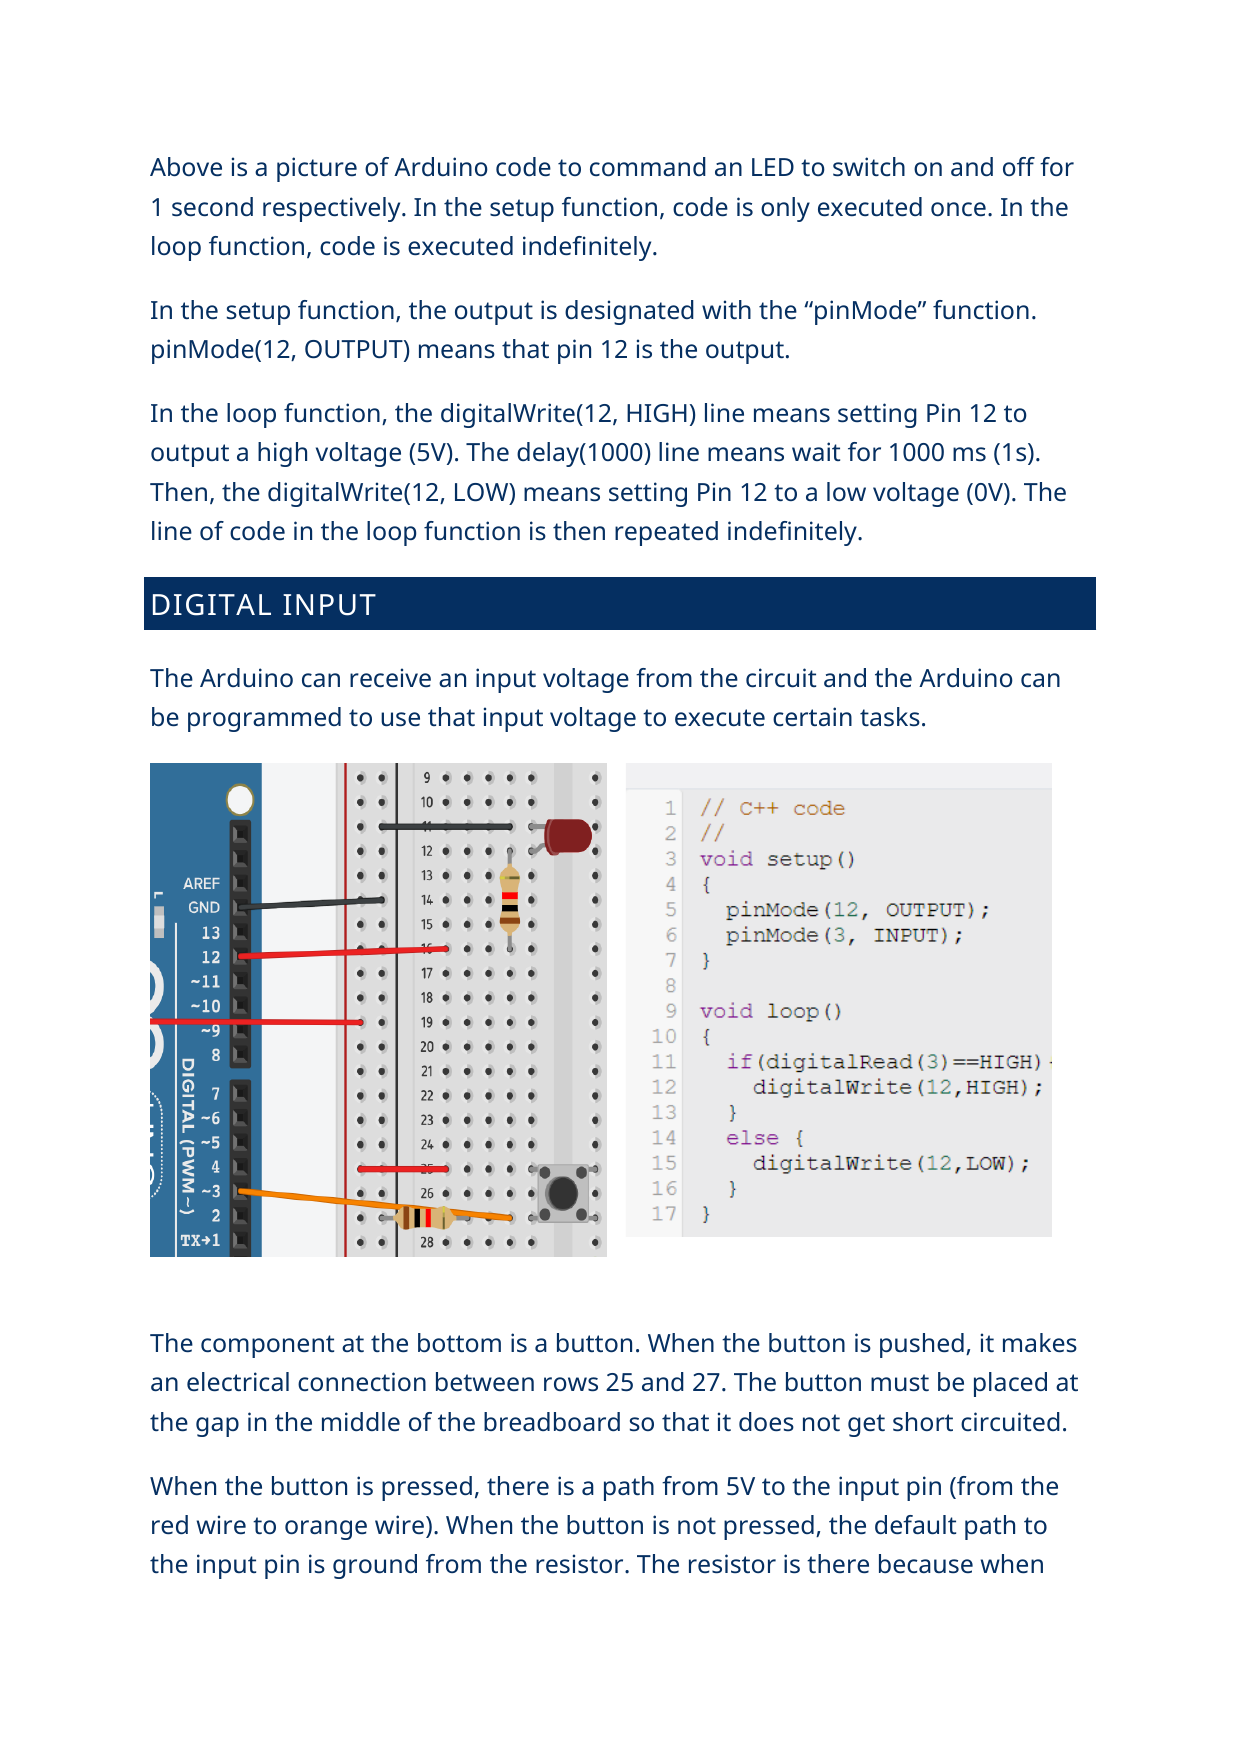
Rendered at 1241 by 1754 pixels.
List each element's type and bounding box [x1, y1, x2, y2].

picture [150, 763, 607, 1257]
picture [625, 763, 1052, 1237]
